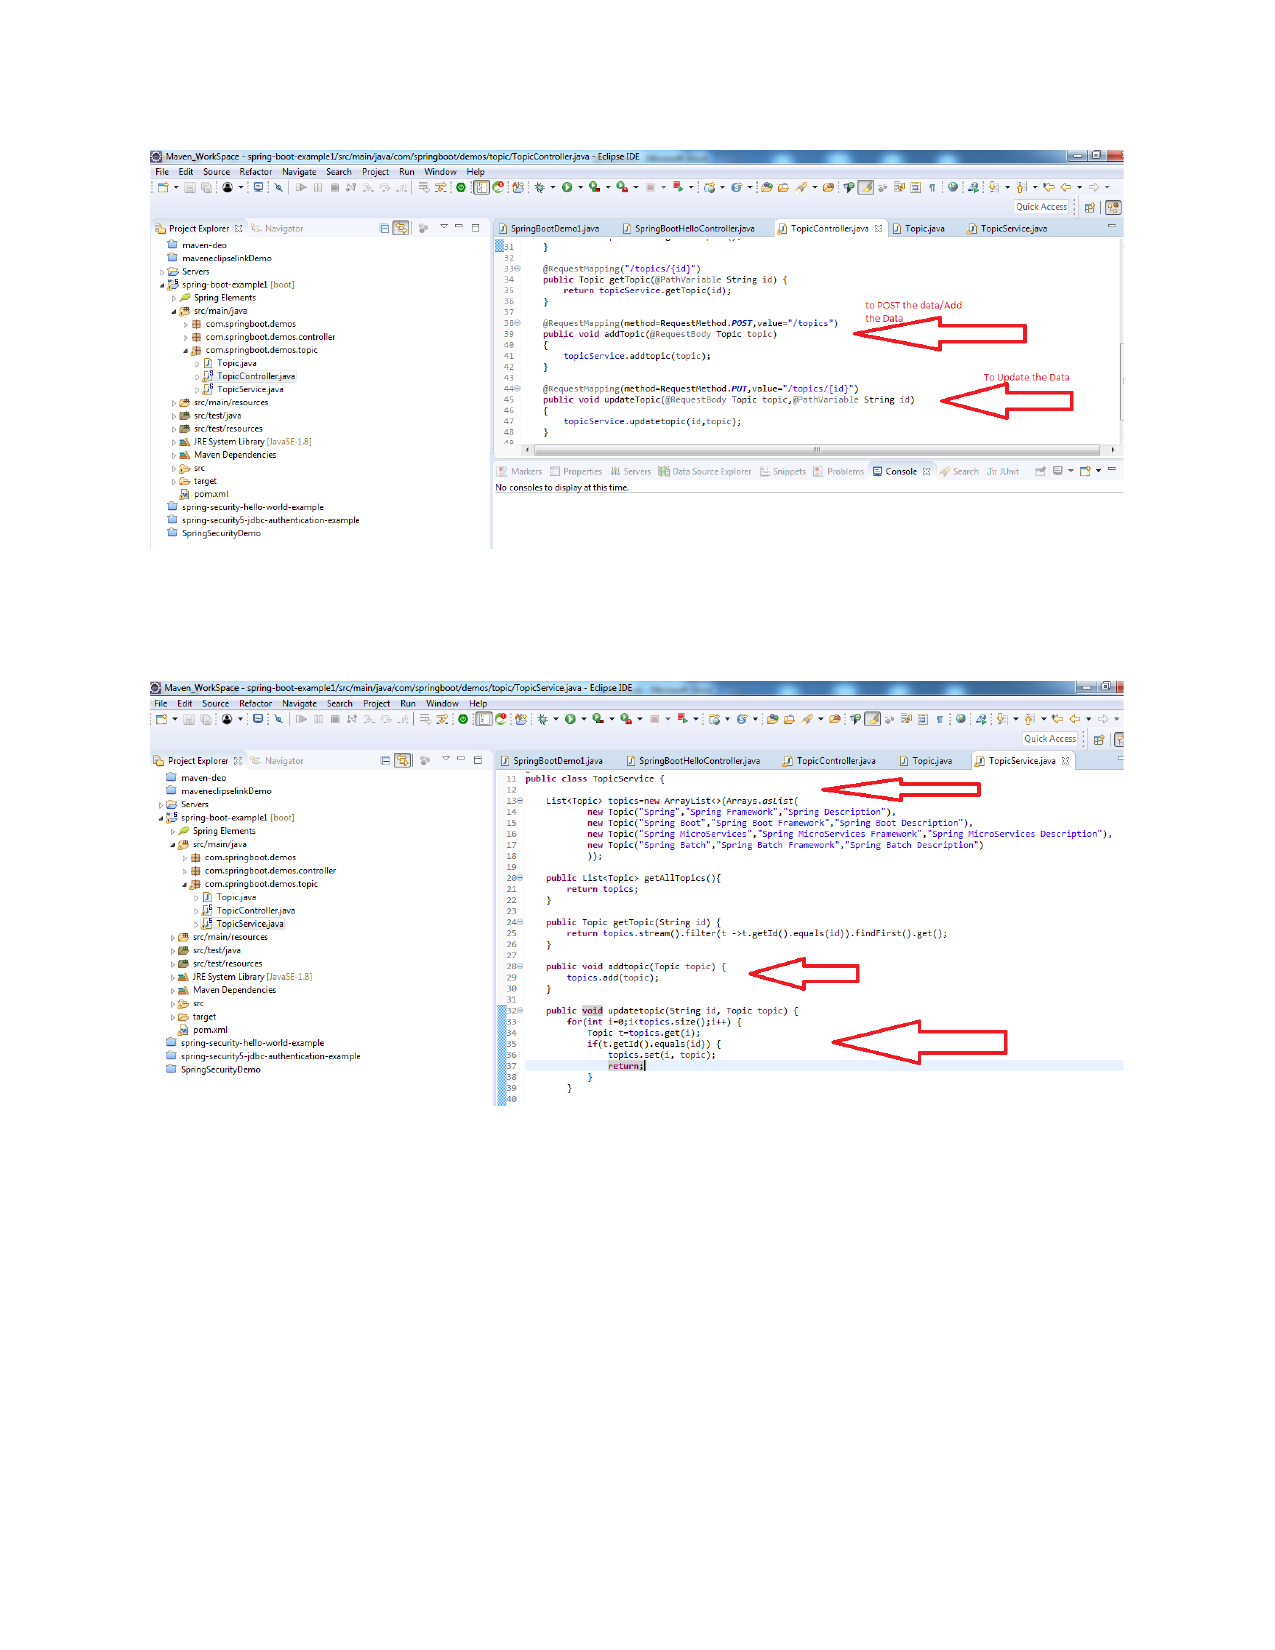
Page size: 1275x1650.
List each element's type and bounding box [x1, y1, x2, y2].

picture [150, 150, 1124, 549]
picture [150, 681, 1124, 1106]
